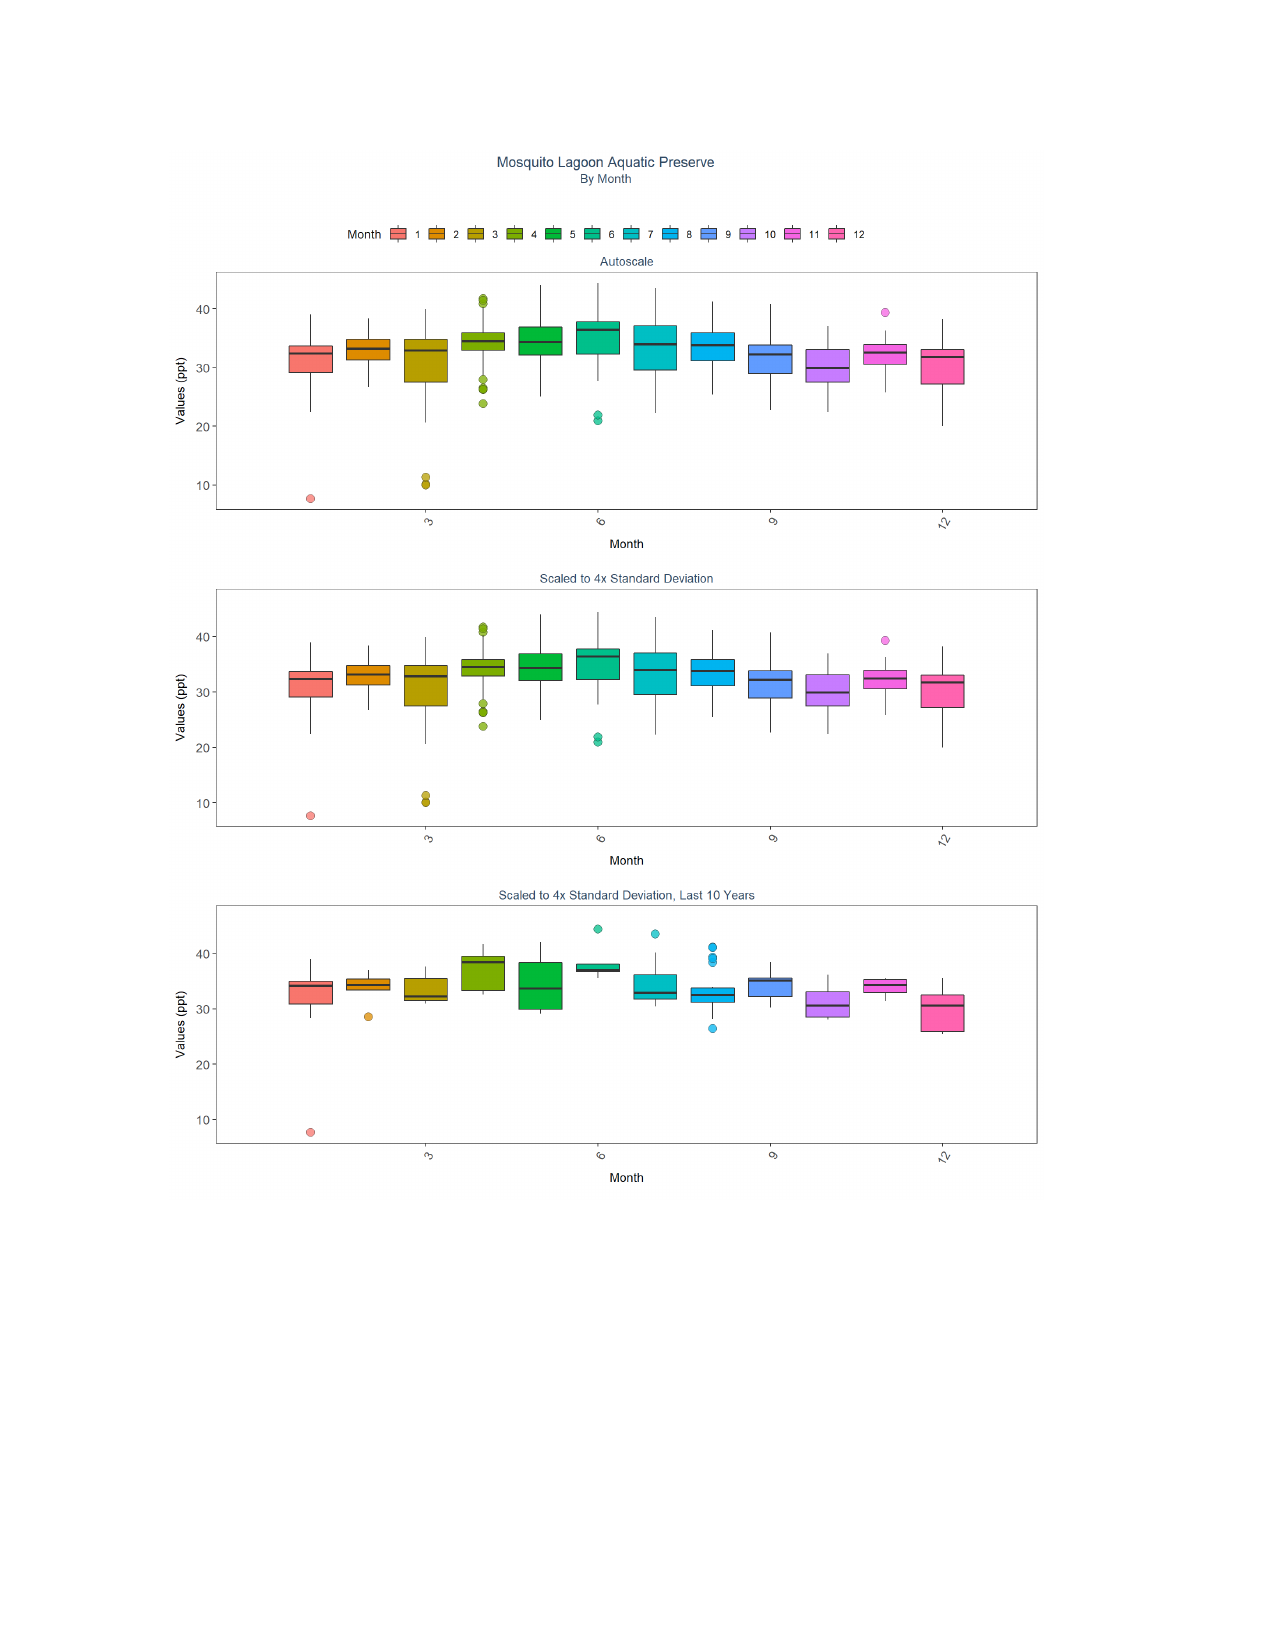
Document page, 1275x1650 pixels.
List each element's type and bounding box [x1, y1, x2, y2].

picture [168, 150, 1044, 1200]
